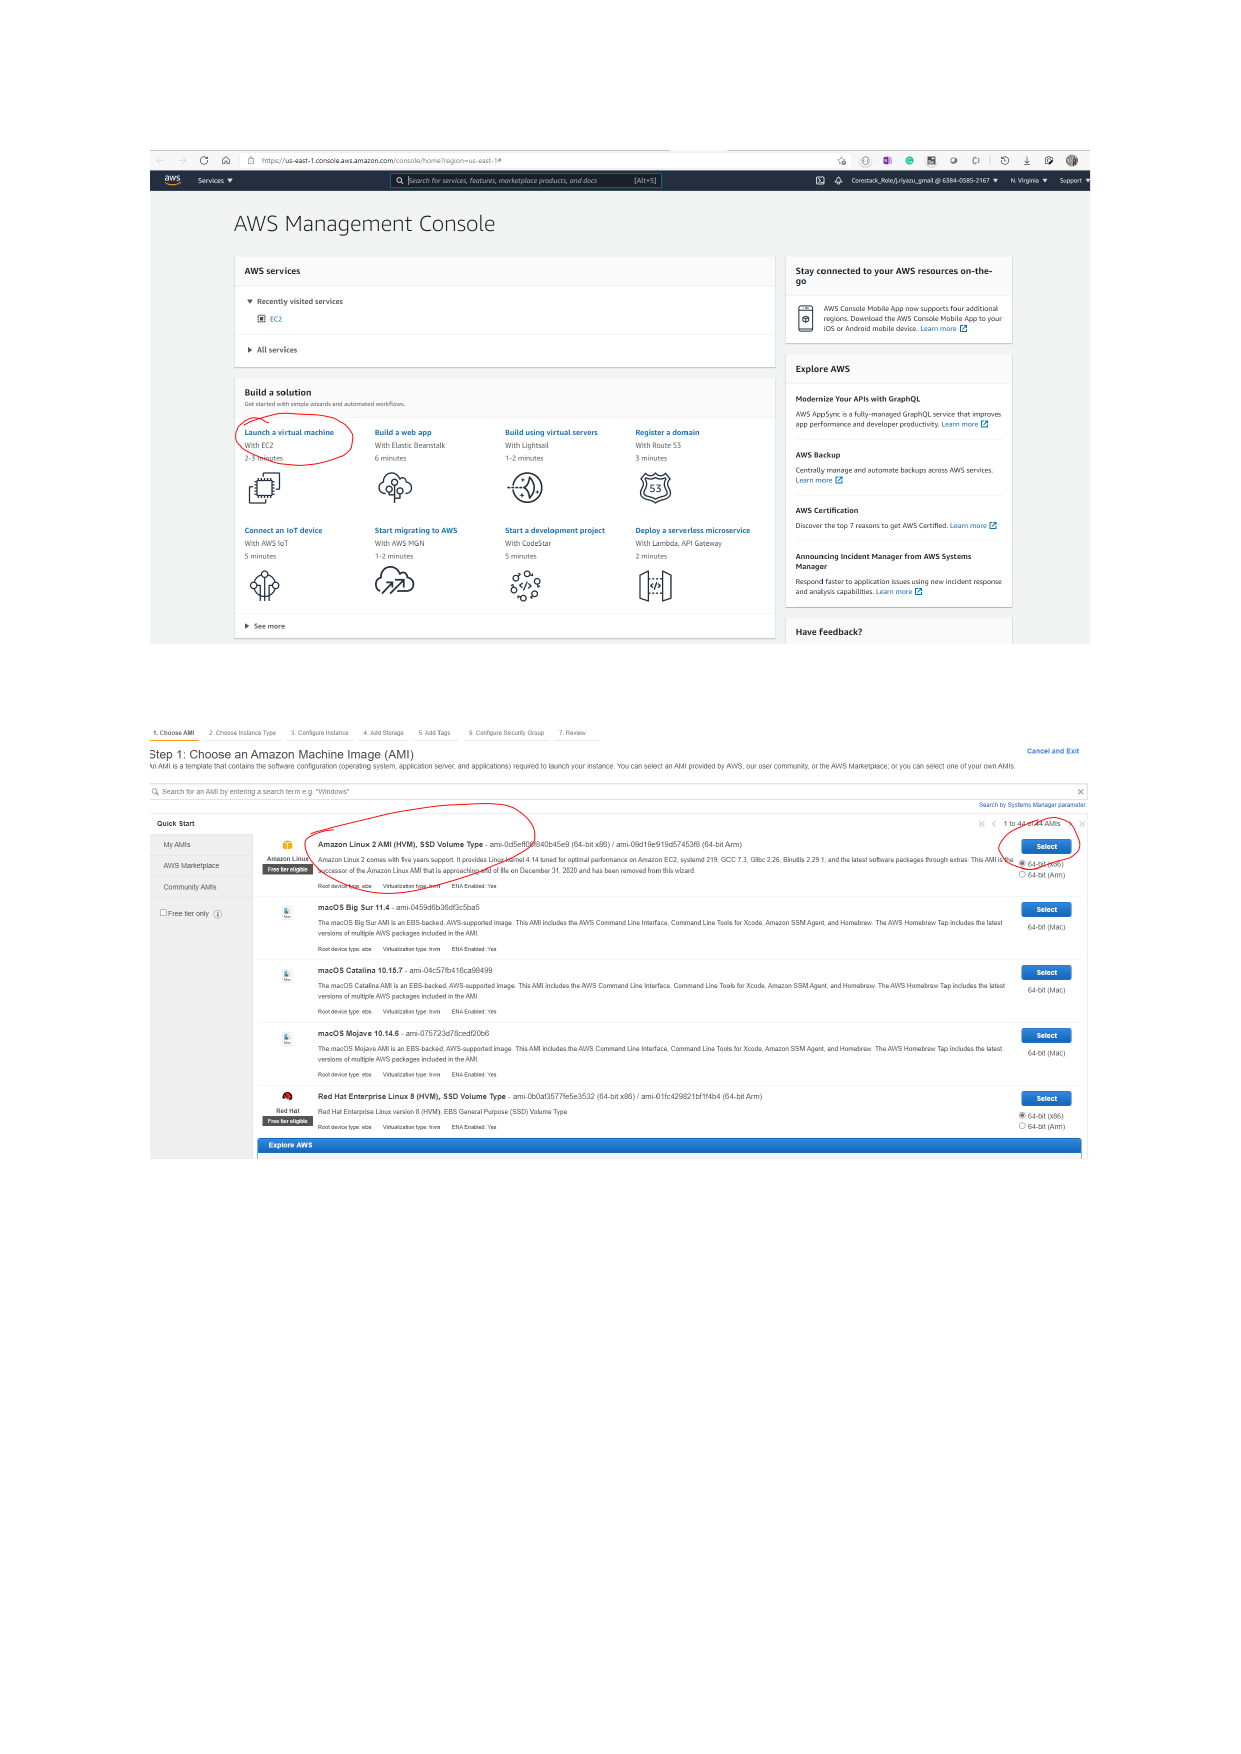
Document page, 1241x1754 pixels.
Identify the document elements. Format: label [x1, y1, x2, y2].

picture [150, 150, 1091, 644]
picture [150, 723, 1091, 1160]
